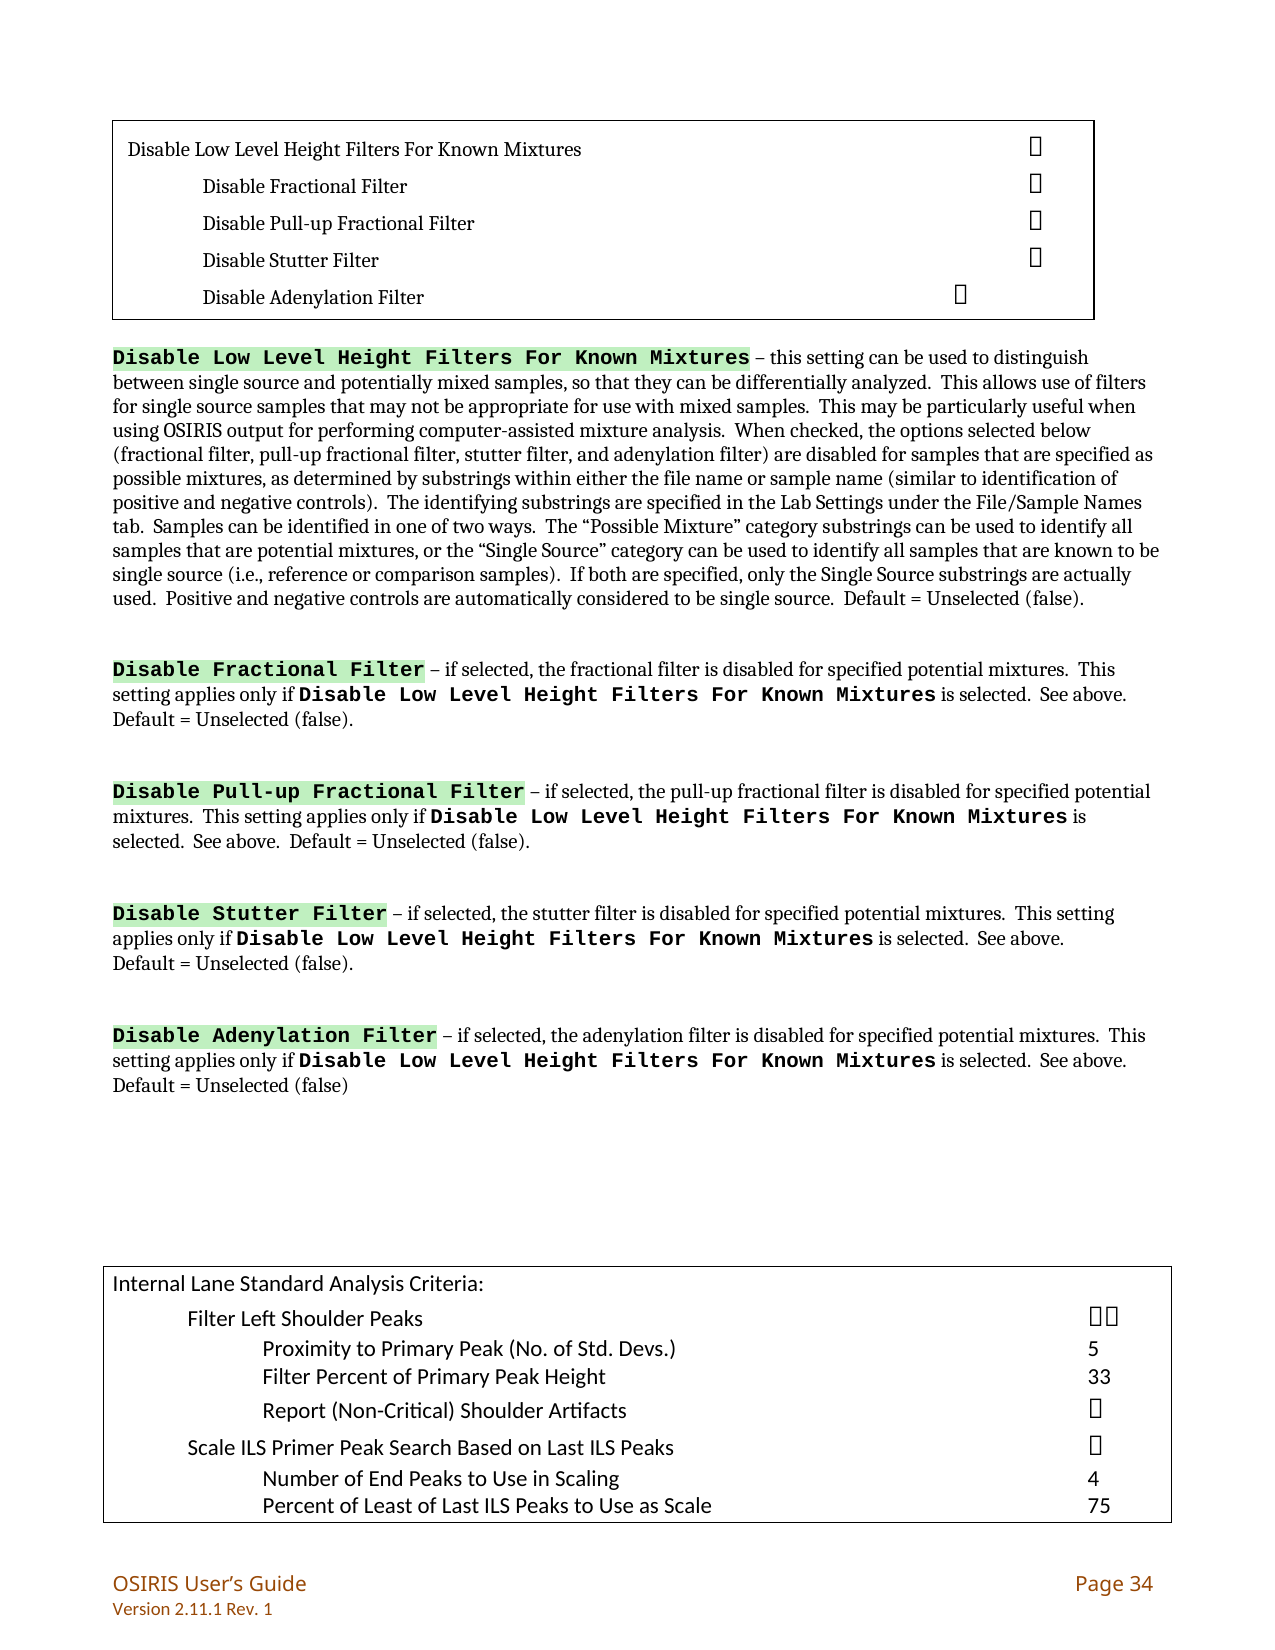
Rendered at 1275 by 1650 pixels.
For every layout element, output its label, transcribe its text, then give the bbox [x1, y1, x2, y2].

text Percent of Least of Last ILS Peaks to Use as Scale 75 [104, 1488, 1171, 1522]
text Disable Pull-up Fractional Filter – if selected, the pull-up fractional filter is disabled for specified potential mixtures. This setting applies only if Disable Low Level Height Filters For Known Mixtures is selected. See above. Default = Unselected (false). [112, 780, 1162, 854]
text Disable Low Level Height Filters For Known Mixtures – this setting can be used to distinguish between single source and potentially mixed samples, so that they can be differentially analyzed. This allows use of filters for single source samples that may not be appropriate for use with mixed samples. This may be particularly useful when using OSIRIS output for performing computer-assisted mixture analysis. When checked, the options selected below (fractional filter, pull-up fractional filter, stutter filter, and adenylation filter) are disabled for samples that are specified as possible mixtures, as determined by substrings within either the file name or sample name (similar to identification of positive and negative controls). The identifying substrings are specified in the Lab Settings under the File/Sample Names tab. Samples can be identified in one of two ways. The “Possible Mixture” category substrings can be used to identify all samples that are potential mixtures, or the “Single Source” category can be used to identify all samples that are known to be single source (i.e., reference or comparison samples). If both are specified, only the Single Source substrings are actually used. Positive and negative controls are automatically considered to be single source. Default = Unselected (false). [112, 346, 1162, 610]
text Proximity to Primary Peak (No. of Std. Devs.) 5 [112, 1334, 1162, 1362]
text Report (Non-Critical) Shoulder Artifacts  [112, 1390, 1162, 1427]
text Scale ILS Primer Peak Search Based on Last ILS Peaks  [112, 1427, 1162, 1464]
text Internal Lane Standard Analysis Criteria: [104, 1267, 1171, 1297]
text Disable Adenylation Filter – if selected, the adenylation filter is disabled for specified potential mixtures. This setting applies only if Disable Low Level Height Filters For Known Mixtures is selected. See above. Default = Unselected (false) [112, 1024, 1162, 1098]
text Default = Unselected (false). [112, 952, 1162, 976]
text Disable Stutter Filter – if selected, the stutter filter is disabled for specified potential mixtures. This setting applies only if Disable Low Level Height Filters For Known Mixtures is selected. See above. [112, 902, 1162, 952]
text Filter Left Shoulder Peaks  [112, 1297, 1162, 1334]
text Filter Percent of Primary Peak Height 33 [112, 1362, 1162, 1390]
text Number of End Peaks to Use in Scaling 4 [112, 1464, 1162, 1488]
text Disable Fractional Filter – if selected, the fractional filter is disabled for specified potential mixtures. This setting applies only if Disable Low Level Height Filters For Known Mixtures is selected. See above. [112, 658, 1162, 708]
text Default = Unselected (false). [112, 708, 1162, 732]
